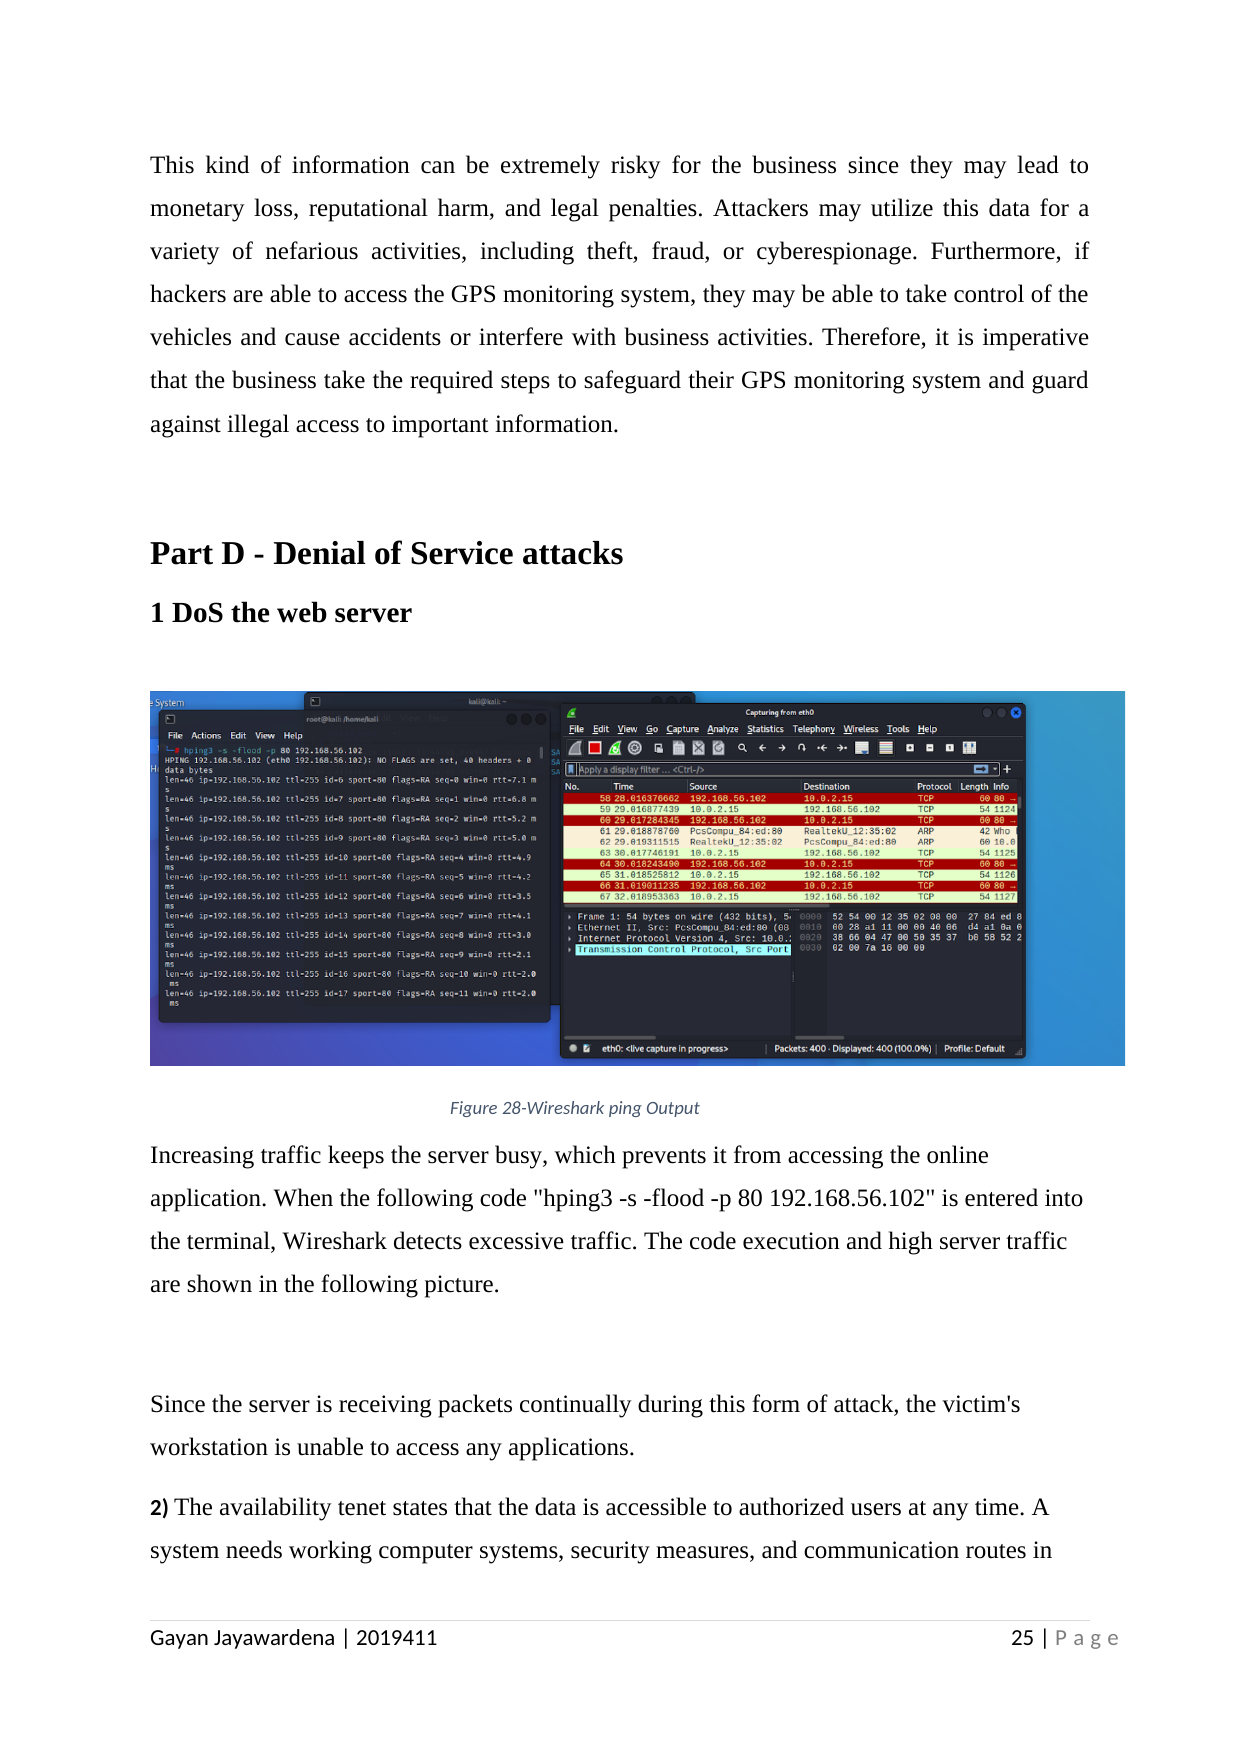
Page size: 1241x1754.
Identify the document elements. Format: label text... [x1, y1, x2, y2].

text Increasing traffic keeps the server busy, which prevents it from accessing the online application. When the following code "hping3 -s -flood -p 80 192.168.56.102" is entered into the terminal, Wireshark detects excessive traffic. The code execution and high server traffic are shown in the following picture. [150, 1140, 1090, 1298]
picture [150, 691, 1125, 1066]
text This kind of information can be extremely risky for the business since they may lead to monetary loss, reputational harm, and legal penalties. Attackers may utilize this data for a variety of nefarious activities, including theft, fraud, or cyberespionage. Furthermore, if hackers are able to access the GPS monitoring system, they may be able to take control of the vehicles and cause accidents or interfere with business activities. Therefore, it is imperative that the business take the required steps to safeguard their GPS monitoring system and guard against illegal access to important information. [150, 150, 1090, 437]
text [150, 1492, 1090, 1564]
subtitle 1 DoS the web server [150, 595, 1090, 628]
text Since the server is receiving packets continually during this form of attack, the victim's workstation is unable to access any applications. [150, 1389, 1090, 1461]
subtitle Part D - Denial of Service attacks [150, 533, 1090, 571]
